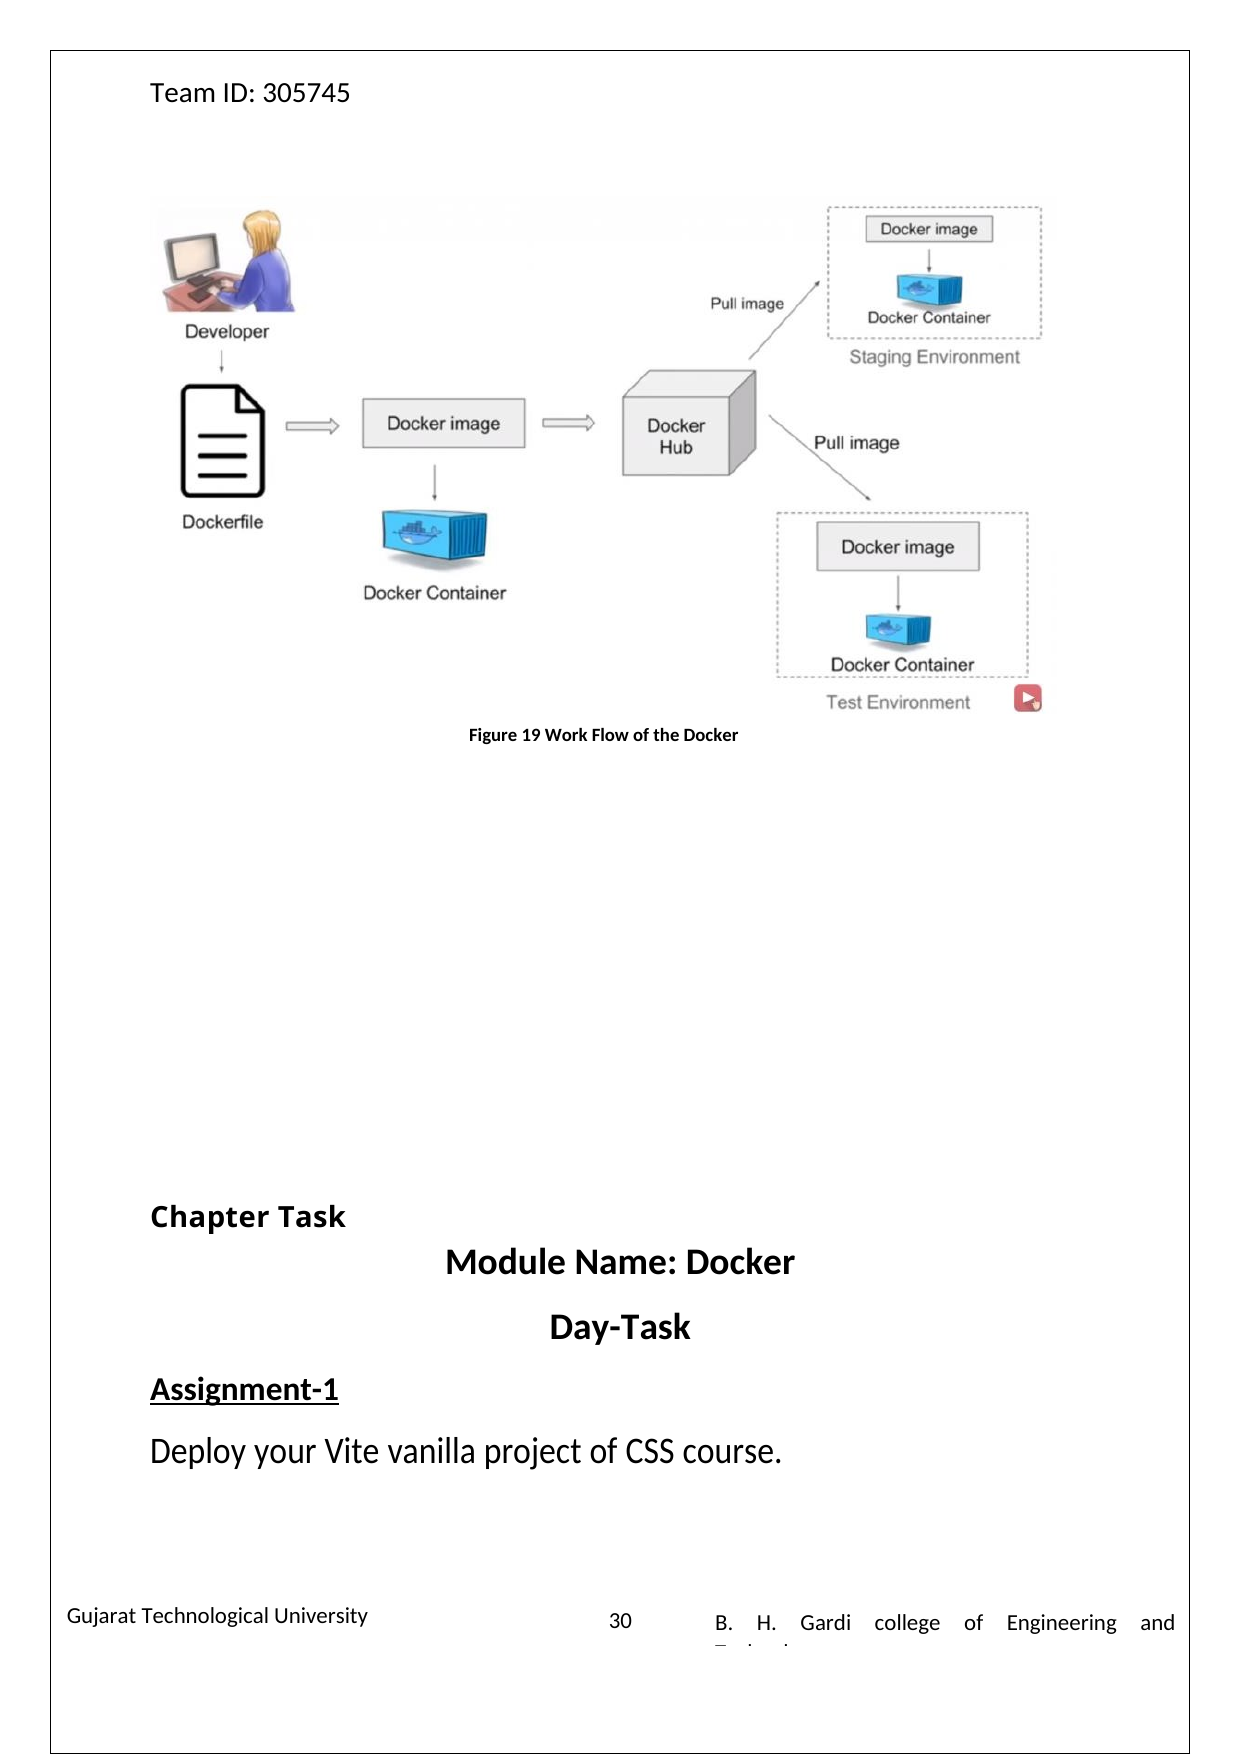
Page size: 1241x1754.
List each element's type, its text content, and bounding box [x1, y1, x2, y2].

subtitle Chapter Task [150, 1197, 1090, 1236]
text Assignment-1 [150, 1368, 1090, 1408]
text Deploy your Vite vanilla project of CSS course. [150, 1427, 1090, 1473]
text Day-Task [150, 1303, 1090, 1349]
picture [150, 196, 1058, 714]
text Module Name: Docker [150, 1238, 1090, 1284]
